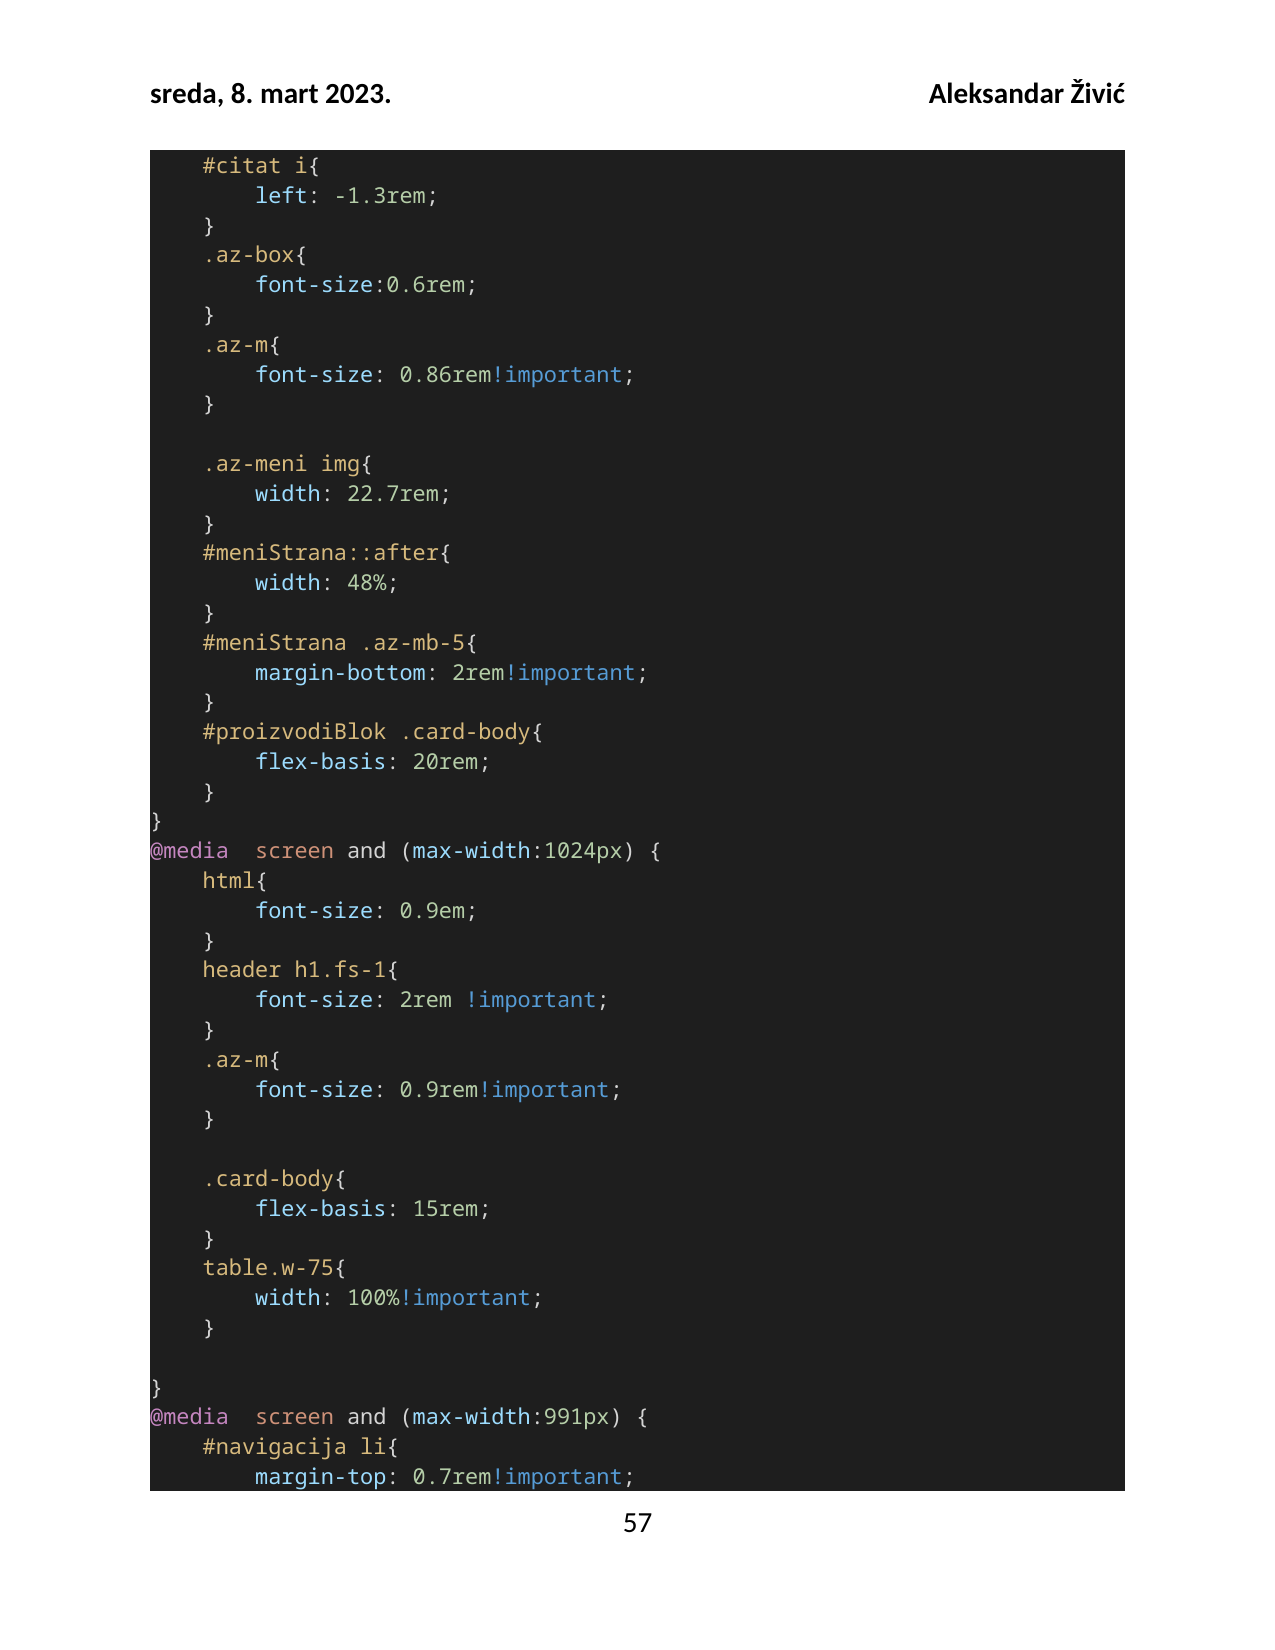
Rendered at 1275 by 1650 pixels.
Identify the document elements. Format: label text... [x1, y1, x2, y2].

text margin-bottom: 2rem!important; [150, 656, 1125, 686]
text } [150, 388, 1125, 418]
text } [150, 924, 1125, 954]
text margin-top: 0.7rem!important; [150, 1461, 1125, 1491]
text font-size: 2rem !important; [150, 984, 1125, 1014]
text } [150, 299, 1125, 329]
text left: -1.3rem; [150, 180, 1125, 209]
text } [150, 776, 1125, 805]
text font-size:0.6rem; [150, 269, 1125, 299]
text @media screen and (max-width:1024px) { [150, 835, 1125, 865]
text } [150, 1014, 1125, 1044]
text } [150, 1312, 1125, 1342]
text html{ [150, 865, 1125, 895]
text #proizvodiBlok .card-body{ [150, 716, 1125, 746]
text width: 100%!important; [150, 1282, 1125, 1312]
text } [150, 507, 1125, 537]
text table.w-75{ [150, 1252, 1125, 1282]
text #navigacija li{ [150, 1431, 1125, 1461]
text #citat i{ [150, 150, 1125, 180]
text #meniStrana .az-mb-5{ [150, 627, 1125, 656]
text flex-basis: 20rem; [150, 746, 1125, 776]
text } [150, 1103, 1125, 1133]
text flex-basis: 15rem; [150, 1193, 1125, 1222]
text .az-box{ [150, 239, 1125, 269]
text } [150, 597, 1125, 627]
text .card-body{ [150, 1163, 1125, 1193]
text header h1.fs-1{ [150, 954, 1125, 984]
text width: 48%; [150, 567, 1125, 597]
text @media screen and (max-width:991px) { [150, 1401, 1125, 1431]
text font-size: 0.86rem!important; [150, 358, 1125, 388]
text #meniStrana::after{ [150, 537, 1125, 567]
text font-size: 0.9rem!important; [150, 1073, 1125, 1103]
text } [150, 209, 1125, 239]
text .az-meni img{ [150, 448, 1125, 478]
text .az-m{ [150, 329, 1125, 358]
text } [150, 1222, 1125, 1252]
text .az-m{ [150, 1044, 1125, 1073]
text } [150, 1371, 1125, 1401]
text width: 22.7rem; [150, 478, 1125, 507]
text } [150, 686, 1125, 716]
text font-size: 0.9em; [150, 895, 1125, 924]
text } [150, 805, 1125, 835]
